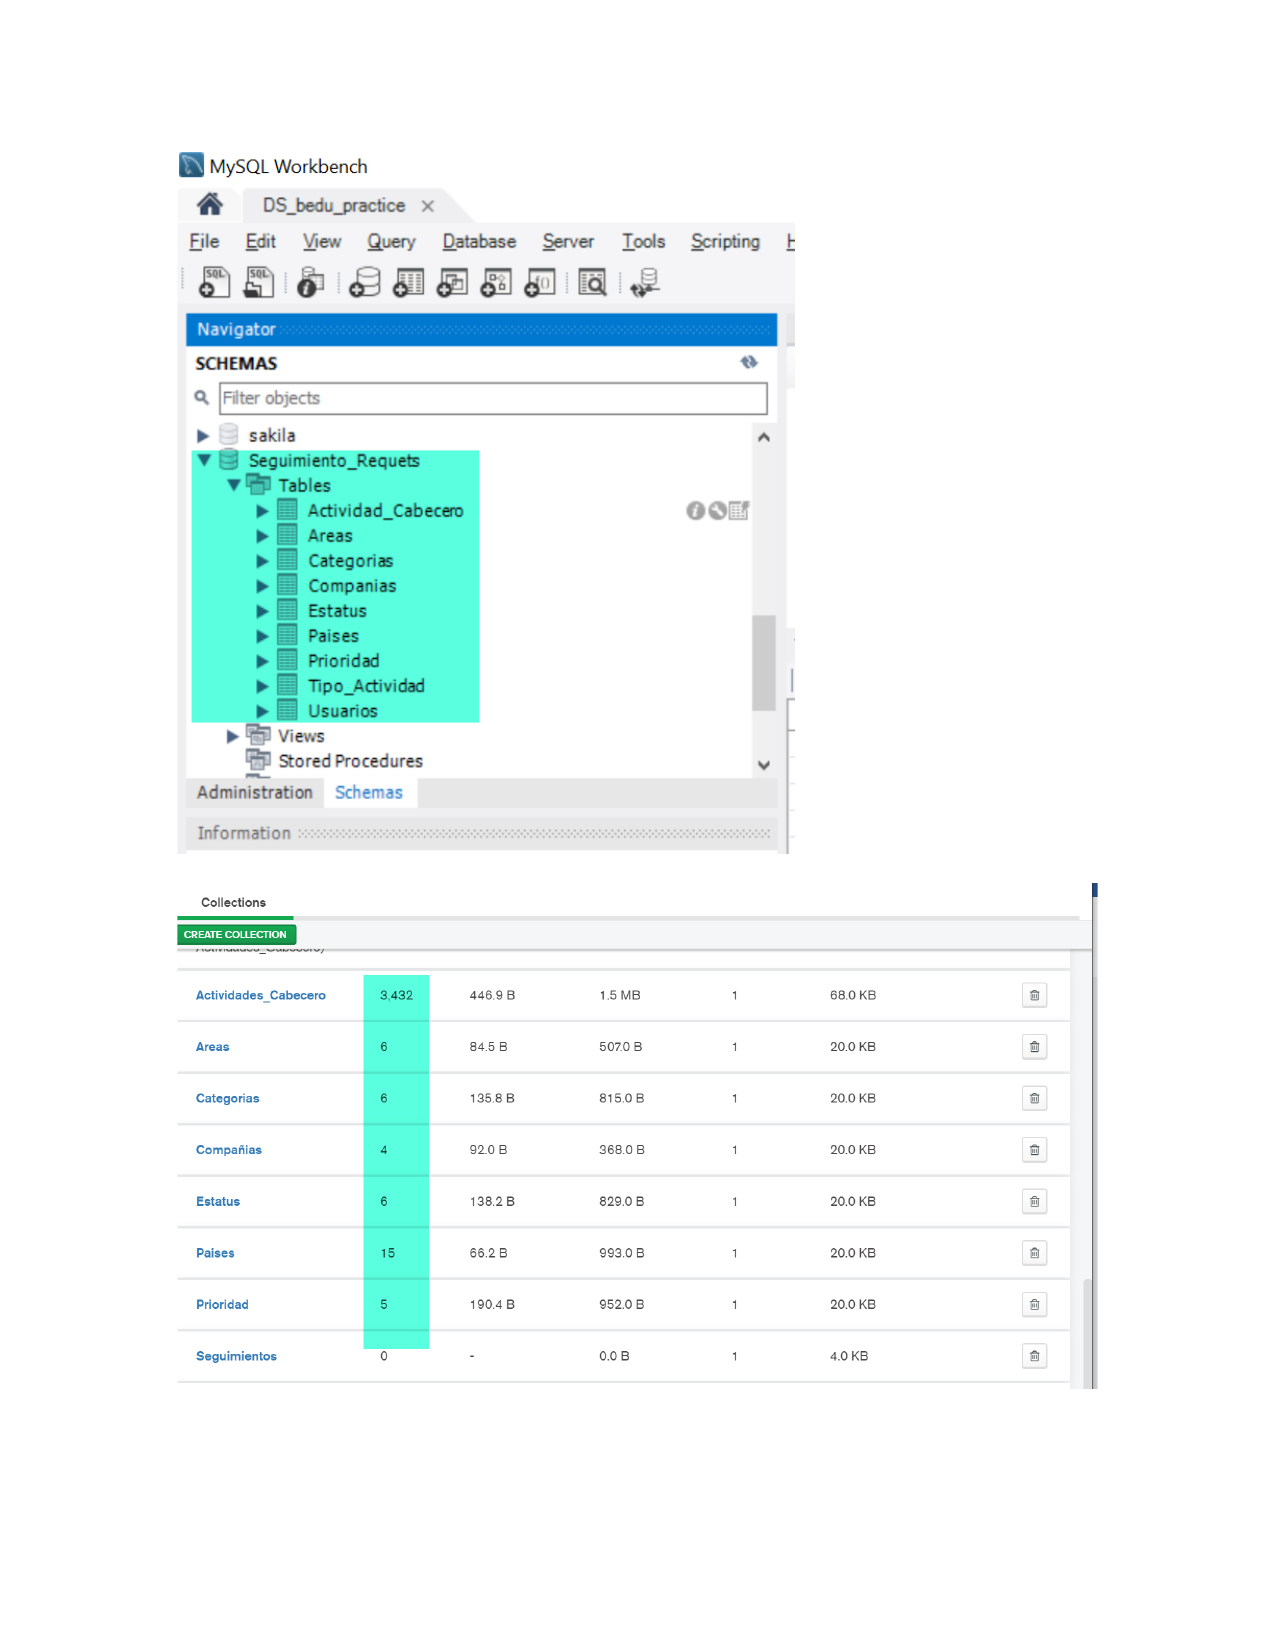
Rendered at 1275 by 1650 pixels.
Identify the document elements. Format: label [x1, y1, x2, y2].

picture [177, 147, 795, 854]
picture [177, 883, 1098, 1389]
